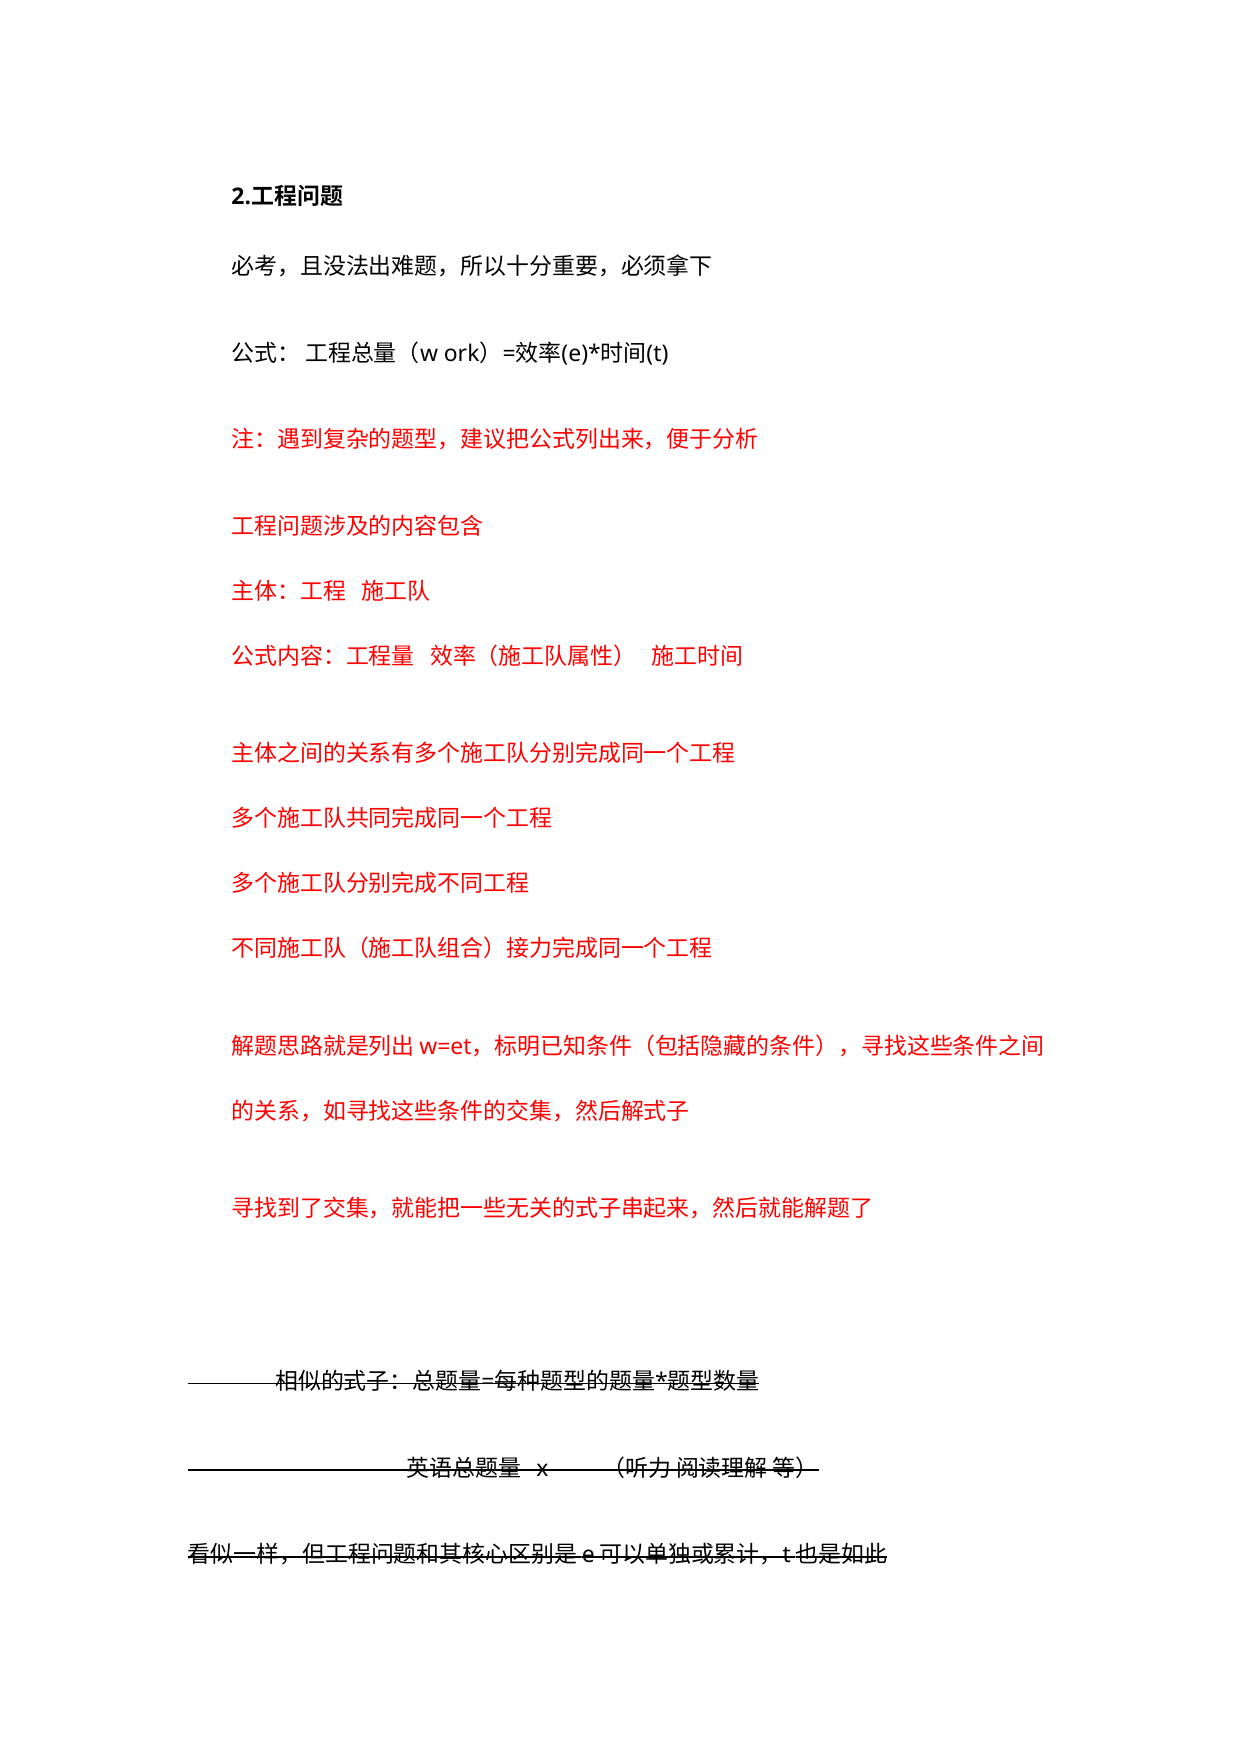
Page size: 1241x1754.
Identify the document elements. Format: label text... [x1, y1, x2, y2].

text 寻找到了交集，就能把一些无关的式子串起来，然后就能解题了 [231, 1174, 1053, 1239]
text 不同施工队（施工队组合）接力完成同一个工程 [231, 914, 1053, 979]
text 看似一样，但工程问题和其核心区别是e可以单独或累计，t也是如此 [187, 1521, 1053, 1586]
text 注：遇到复杂的题型，建议把公式列出来，便于分析 [187, 405, 1053, 470]
text 主体之间的关系有多个施工队分别完成同一个工程 [231, 719, 1053, 784]
text 多个施工队共同完成同一个工程 [231, 784, 1053, 849]
text 工程问题涉及的内容包含 [231, 492, 1053, 557]
text 解题思路就是列出w=et，标明已知条件（包括隐藏的条件），寻找这些条件之间的关系，如寻找这些条件的交集，然后解式子 [231, 1012, 1053, 1142]
text 2.工程问题 [187, 162, 1053, 227]
text 公式内容：工程量 效率（施工队属性） 施工时间 [231, 622, 1053, 687]
text 多个施工队分别完成不同工程 [231, 849, 1053, 914]
text 英语总题量 x （听力 阅读理解 等） [187, 1434, 1053, 1499]
text 相似的式子：总题量=每种题型的题量*题型数量 [187, 1347, 1053, 1412]
text 必考，且没法出难题，所以十分重要，必须拿下 [187, 232, 1053, 297]
text 主体：工程 施工队 [231, 557, 1053, 622]
text 公式： 工程总量（w ork）=效率(e)*时间(t) [187, 319, 1053, 384]
